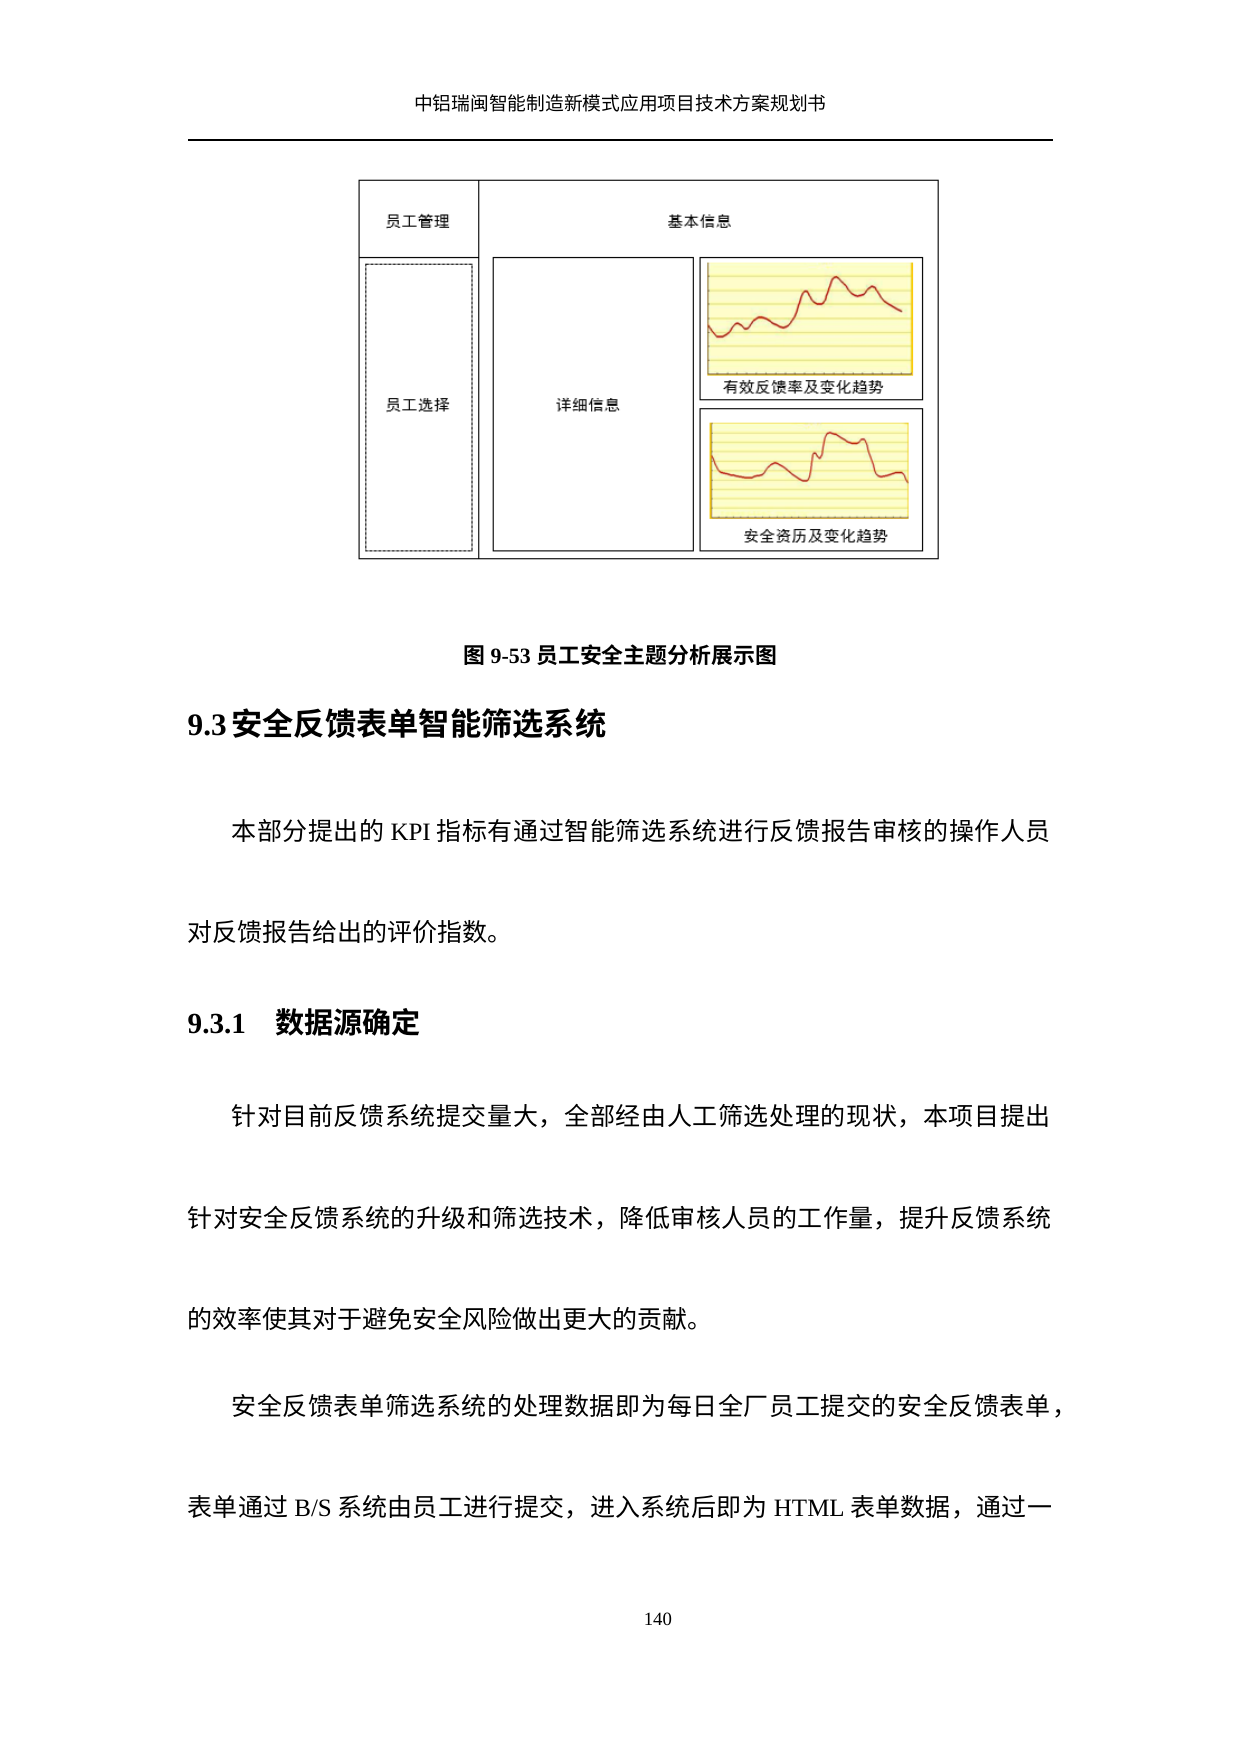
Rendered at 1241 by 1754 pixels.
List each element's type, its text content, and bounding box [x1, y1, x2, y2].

picture [334, 163, 950, 575]
subtitle 安全反馈表单智能筛选系统 [187, 688, 1053, 756]
text 针对目前反馈系统提交量大，全部经由人工筛选处理的现状，本项目提出针对安全反馈系统的升级和筛选技术，降低审核人员的工作量，提升反馈系统的效率使其对于避免安全风险做出更大的贡献。 [187, 1080, 1053, 1352]
text 本部分提出的KPI指标有通过智能筛选系统进行反馈报告审核的操作人员对反馈报告给出的评价指数。 [187, 795, 1053, 965]
subtitle 数据源确定 [187, 1000, 1053, 1042]
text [187, 1370, 1053, 1540]
